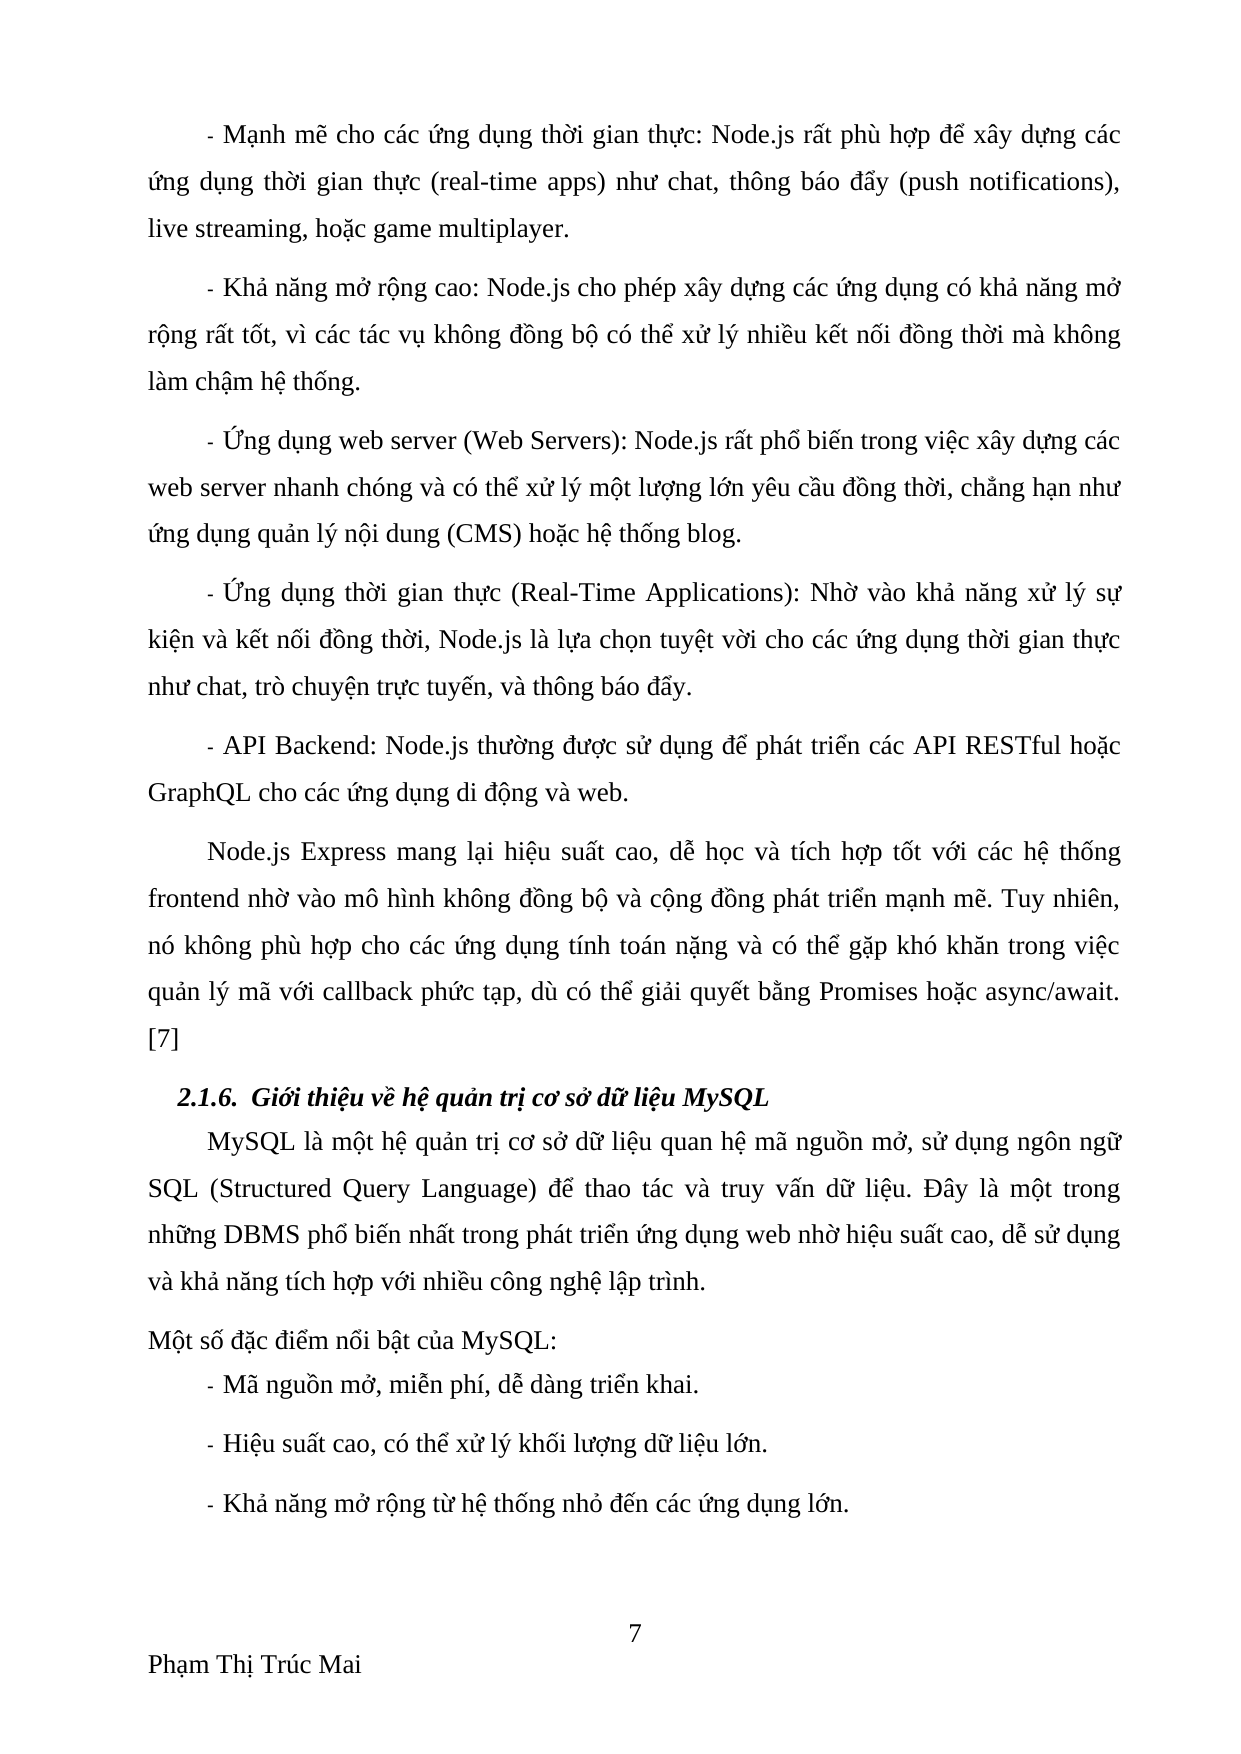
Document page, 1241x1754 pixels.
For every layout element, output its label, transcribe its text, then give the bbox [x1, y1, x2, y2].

list Khả năng mở rộng từ hệ thống nhỏ đến các ứng dụng lớn. [148, 1487, 1122, 1519]
text Một số đặc điểm nổi bật của MySQL: [148, 1324, 1122, 1355]
list Khả năng mở rộng cao: Node.js cho phép xây dựng các ứng dụng có khả năng mở rộng rất tốt, vì các tác vụ không đồng bộ có thể xử lý nhiều kết nối đồng thời mà không làm chậm hệ thống. [148, 271, 1122, 396]
list Ứng dụng thời gian thực (Real-Time Applications): Nhờ vào khả năng xử lý sự kiện và kết nối đồng thời, Node.js là lựa chọn tuyệt vời cho các ứng dụng thời gian thực như chat, trò chuyện trực tuyến, và thông báo đẩy. [148, 577, 1122, 701]
text MySQL là một hệ quản trị cơ sở dữ liệu quan hệ mã nguồn mở, sử dụng ngôn ngữ SQL (Structured Query Language) để thao tác và truy vấn dữ liệu. Đây là một trong những DBMS phổ biến nhất trong phát triển ứng dụng web nhờ hiệu suất cao, dễ sử dụng và khả năng tích hợp với nhiều công nghệ lập trình. [148, 1125, 1122, 1296]
text Node.js Express mang lại hiệu suất cao, dễ học và tích hợp tốt với các hệ thống frontend nhờ vào mô hình không đồng bộ và cộng đồng phát triển mạnh mẽ. Tuy nhiên, nó không phù hợp cho các ứng dụng tính toán nặng và có thể gặp khó khăn trong việc quản lý mã với callback phức tạp, dù có thể giải quyết bằng Promises hoặc async/await.[7] [148, 836, 1122, 1053]
list Hiệu suất cao, có thể xử lý khối lượng dữ liệu lớn. [148, 1427, 1122, 1459]
list Mạnh mẽ cho các ứng dụng thời gian thực: Node.js rất phù hợp để xây dựng các ứng dụng thời gian thực (real-time apps) như chat, thông báo đẩy (push notifications), live streaming, hoặc game multiplayer. [148, 118, 1122, 243]
subtitle Giới thiệu về hệ quản trị cơ sở dữ liệu MySQL [177, 1081, 1122, 1112]
list Ứng dụng web server (Web Servers): Node.js rất phổ biến trong việc xây dựng các web server nhanh chóng và có thể xử lý một lượng lớn yêu cầu đồng thời, chẳng hạn như ứng dụng quản lý nội dung (CMS) hoặc hệ thống blog. [148, 424, 1122, 548]
list API Backend: Node.js thường được sử dụng để phát triển các API RESTful hoặc GraphQL cho các ứng dụng di động và web. [148, 729, 1122, 807]
list Mã nguồn mở, miễn phí, dễ dàng triển khai. [148, 1368, 1122, 1399]
